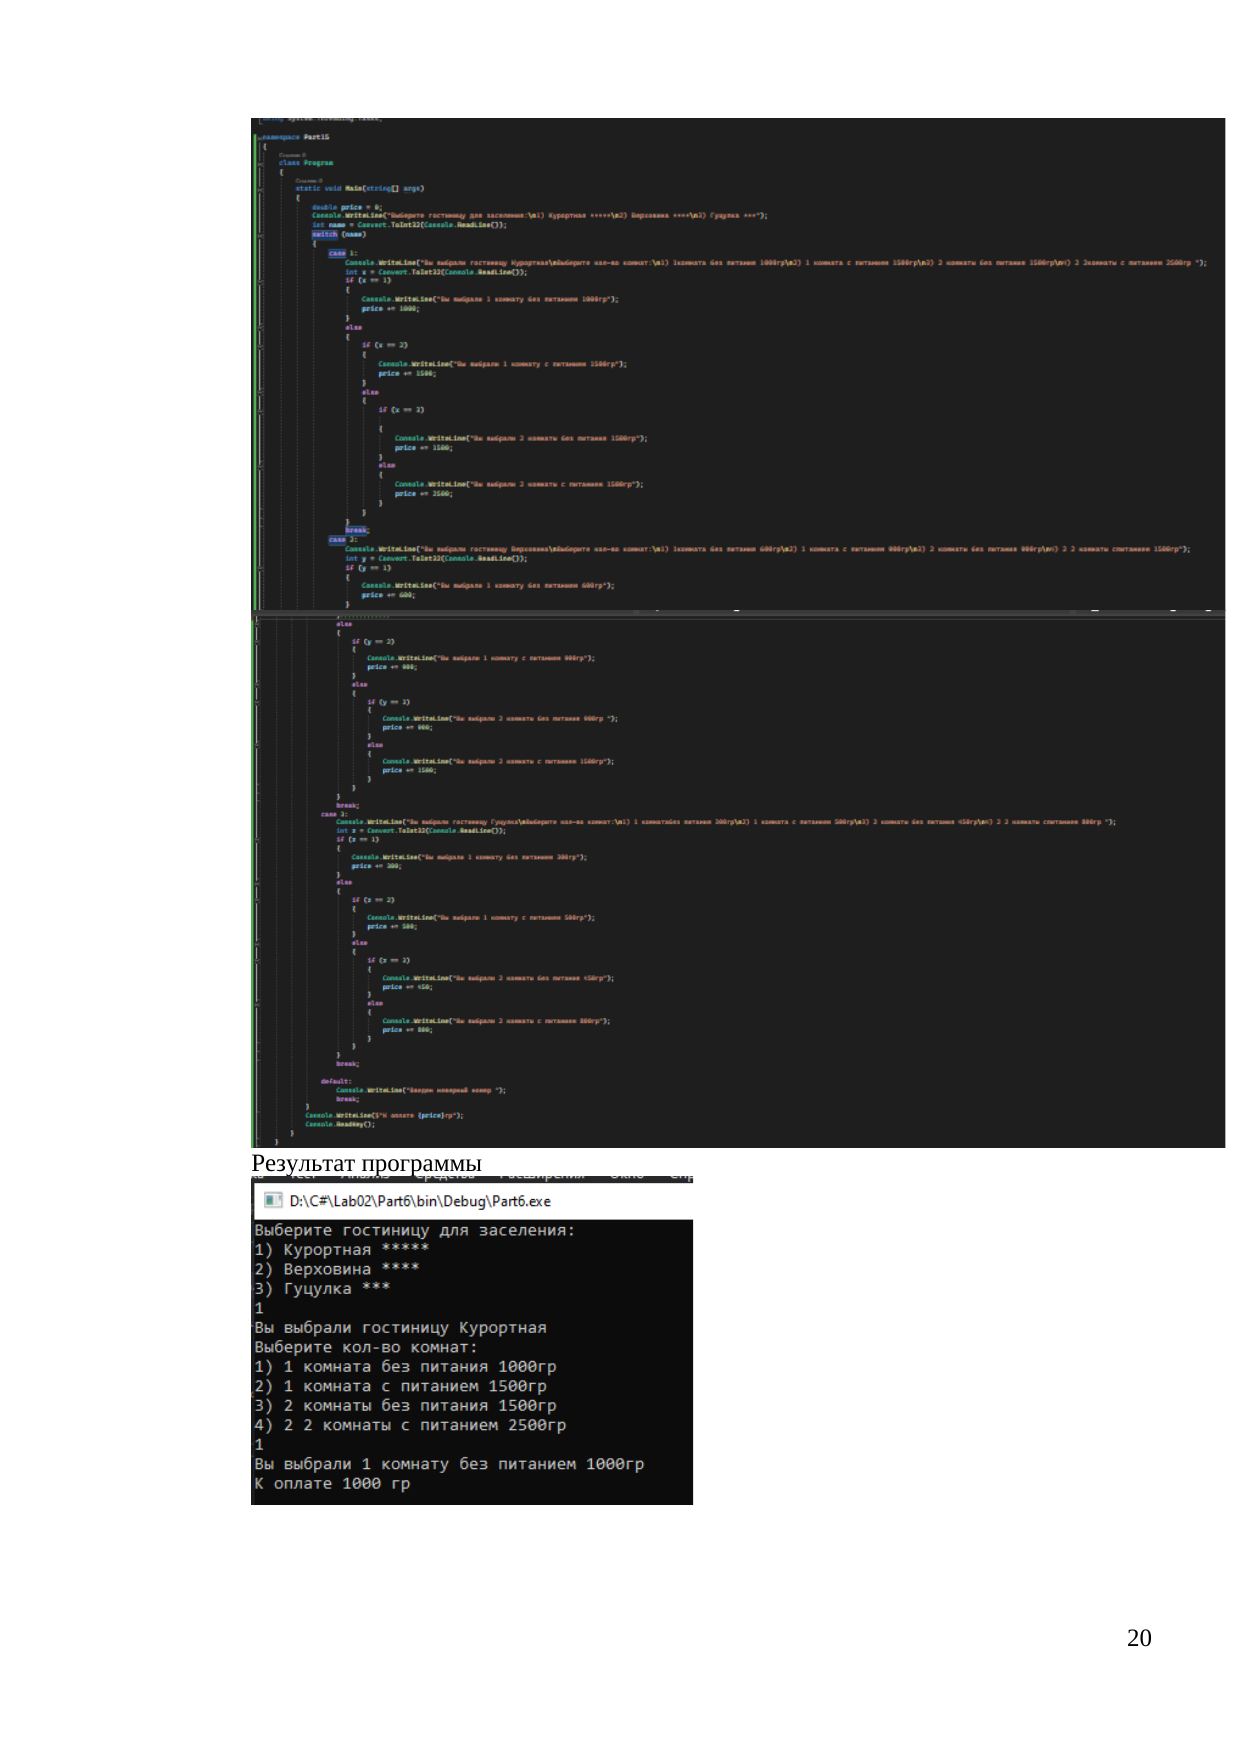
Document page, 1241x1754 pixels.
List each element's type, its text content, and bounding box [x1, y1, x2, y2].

picture [251, 118, 1226, 1148]
picture [251, 1176, 694, 1505]
text Результат программы [177, 1148, 1152, 1176]
